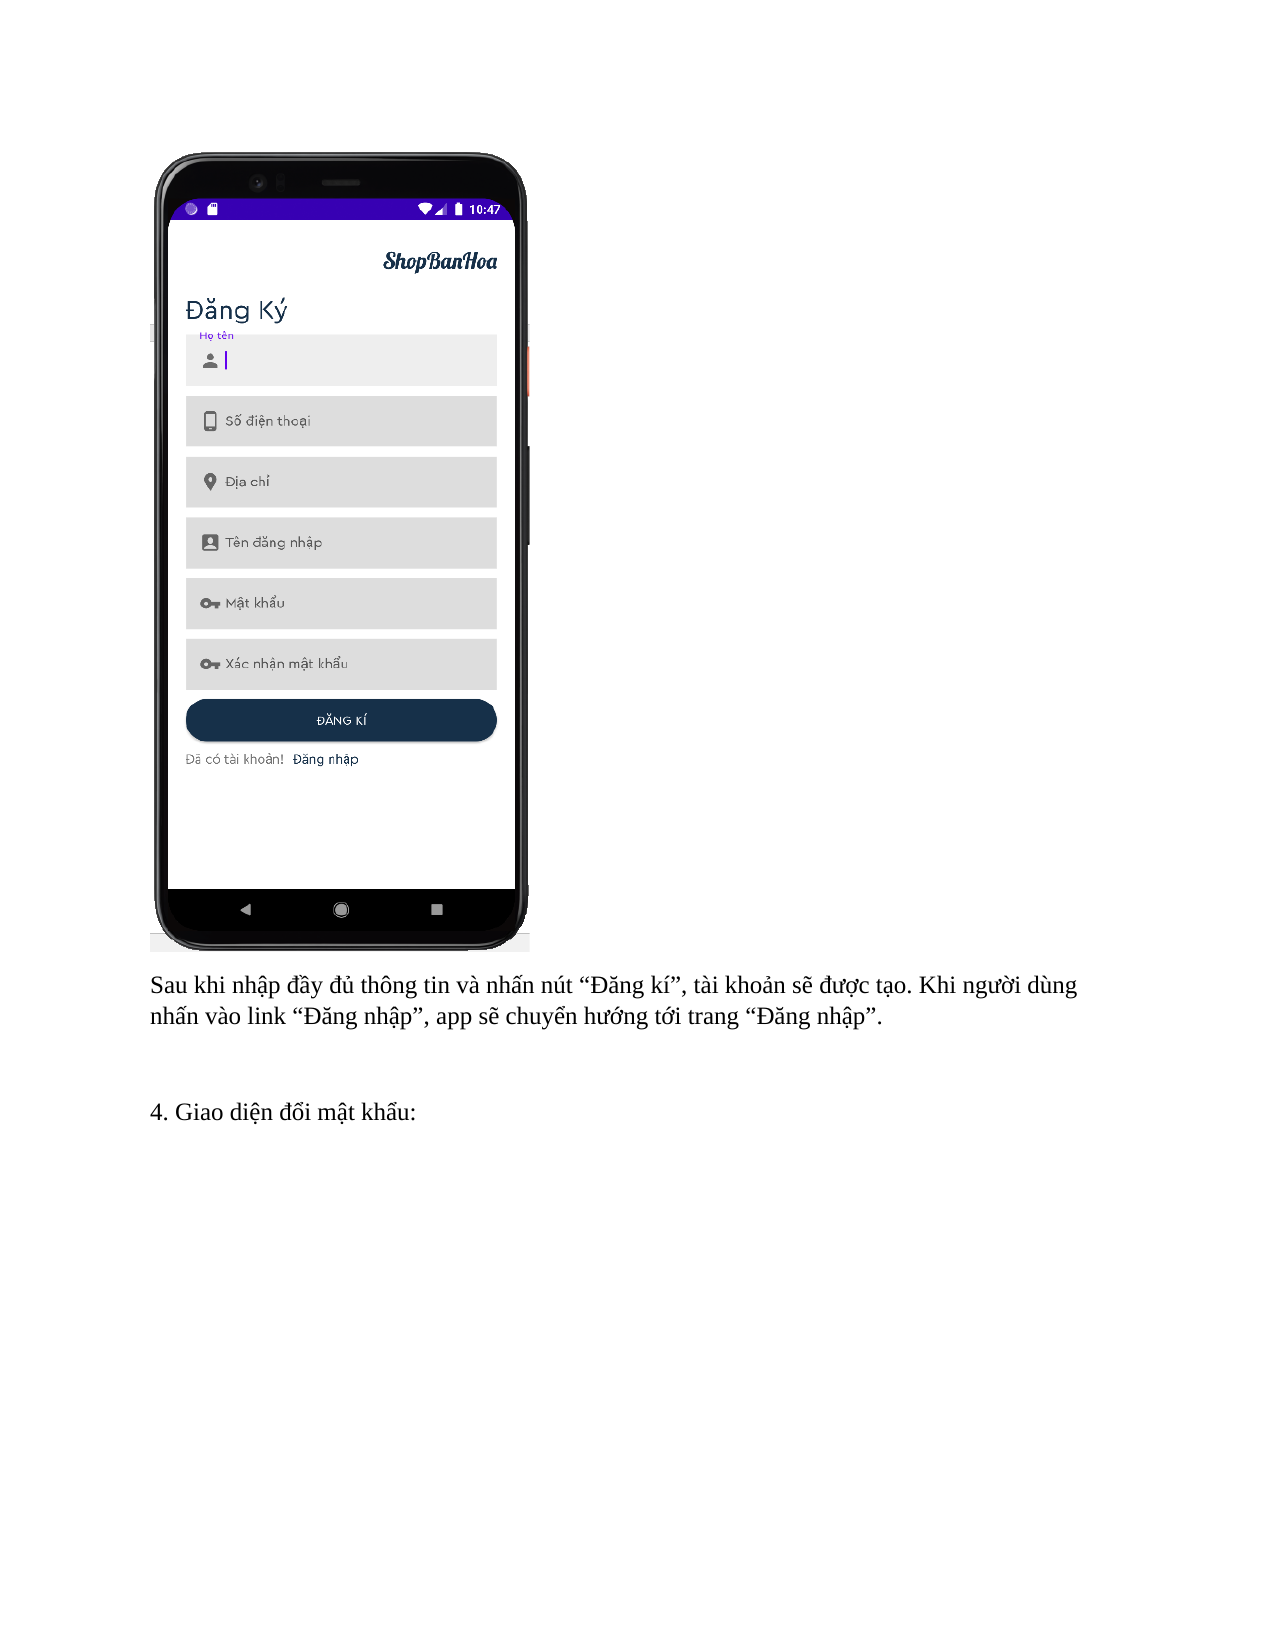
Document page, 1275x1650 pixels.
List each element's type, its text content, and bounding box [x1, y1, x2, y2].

list Giao diện đổi mật khẩu: [150, 1097, 1125, 1126]
picture [150, 150, 530, 952]
text Sau khi nhập đầy đủ thông tin và nhấn nút “Đăng kí”, tài khoản sẽ được tạo. Khi người dùng nhấn vào link “Đăng nhập”, app sẽ chuyển hướng tới trang “Đăng nhập”. [150, 970, 1125, 1030]
